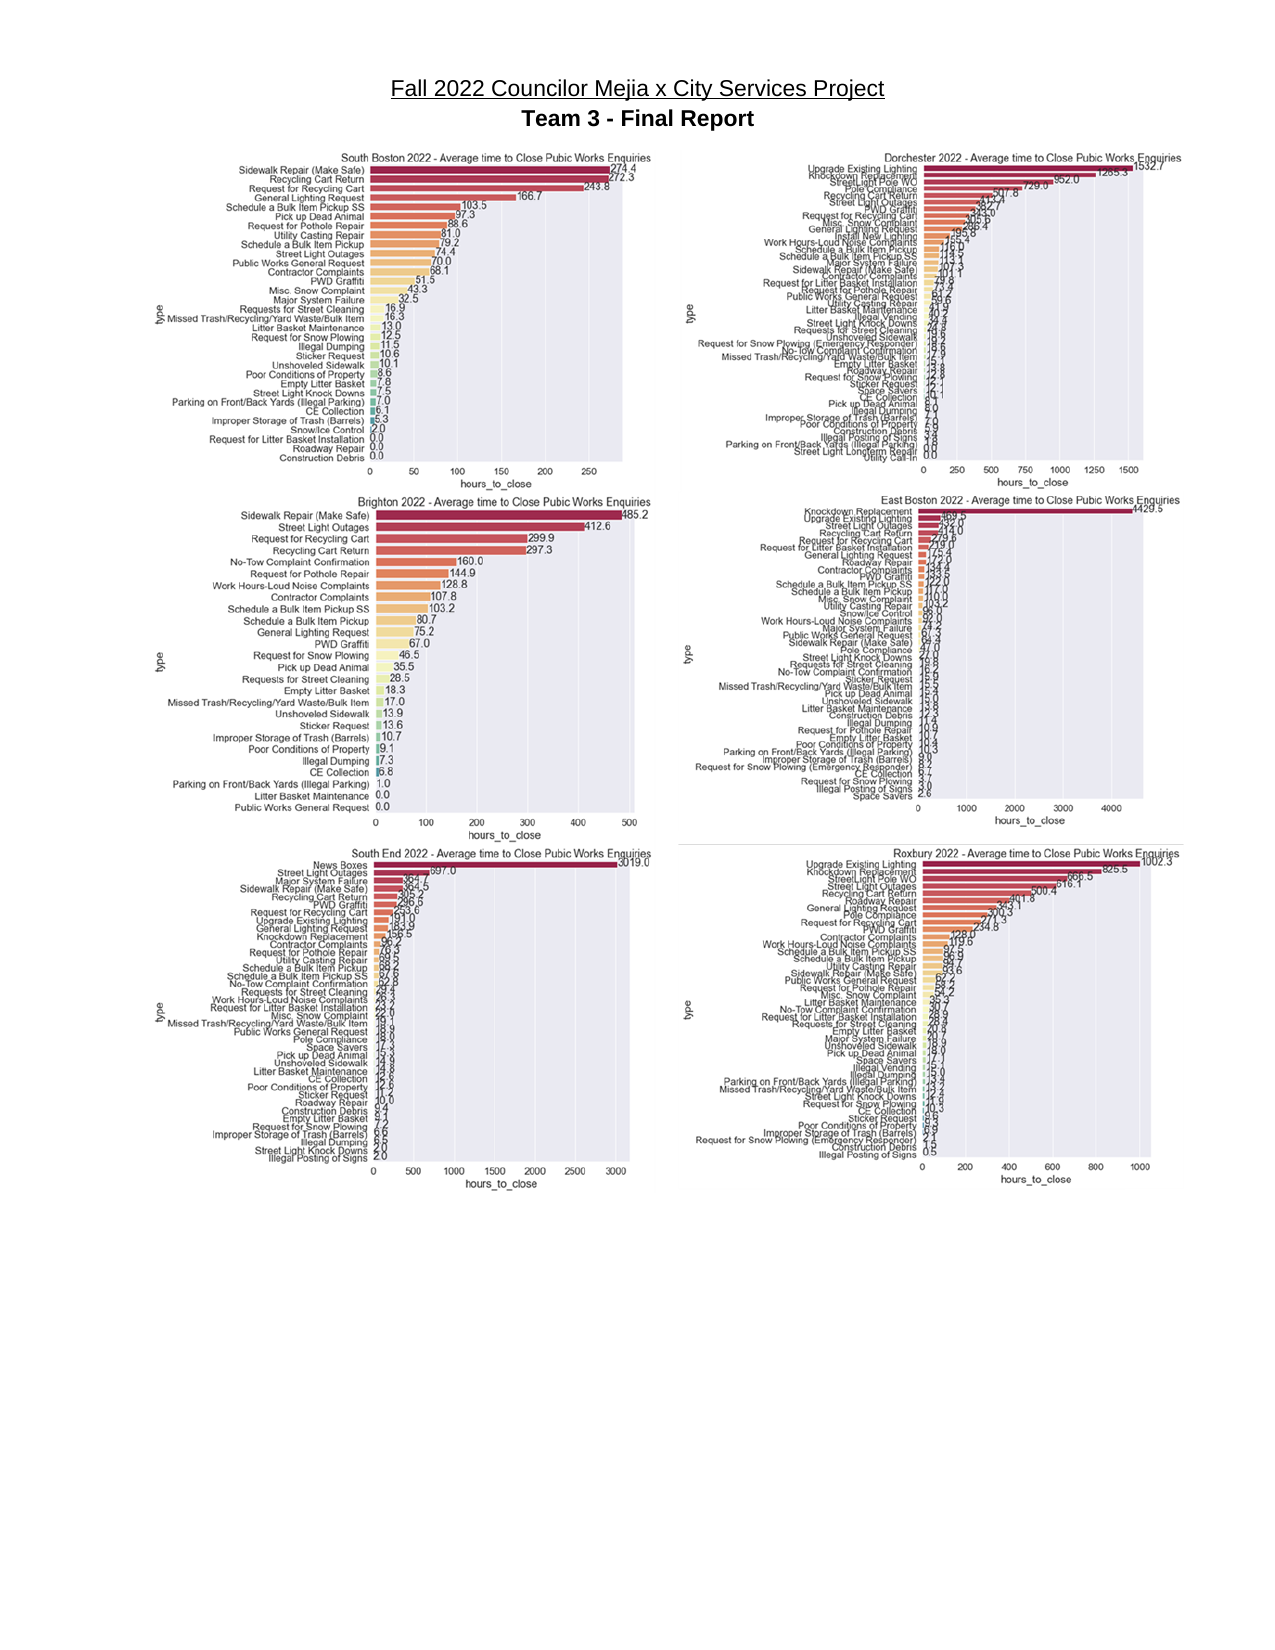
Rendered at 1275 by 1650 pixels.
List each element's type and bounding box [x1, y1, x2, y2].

picture [150, 150, 1184, 1193]
